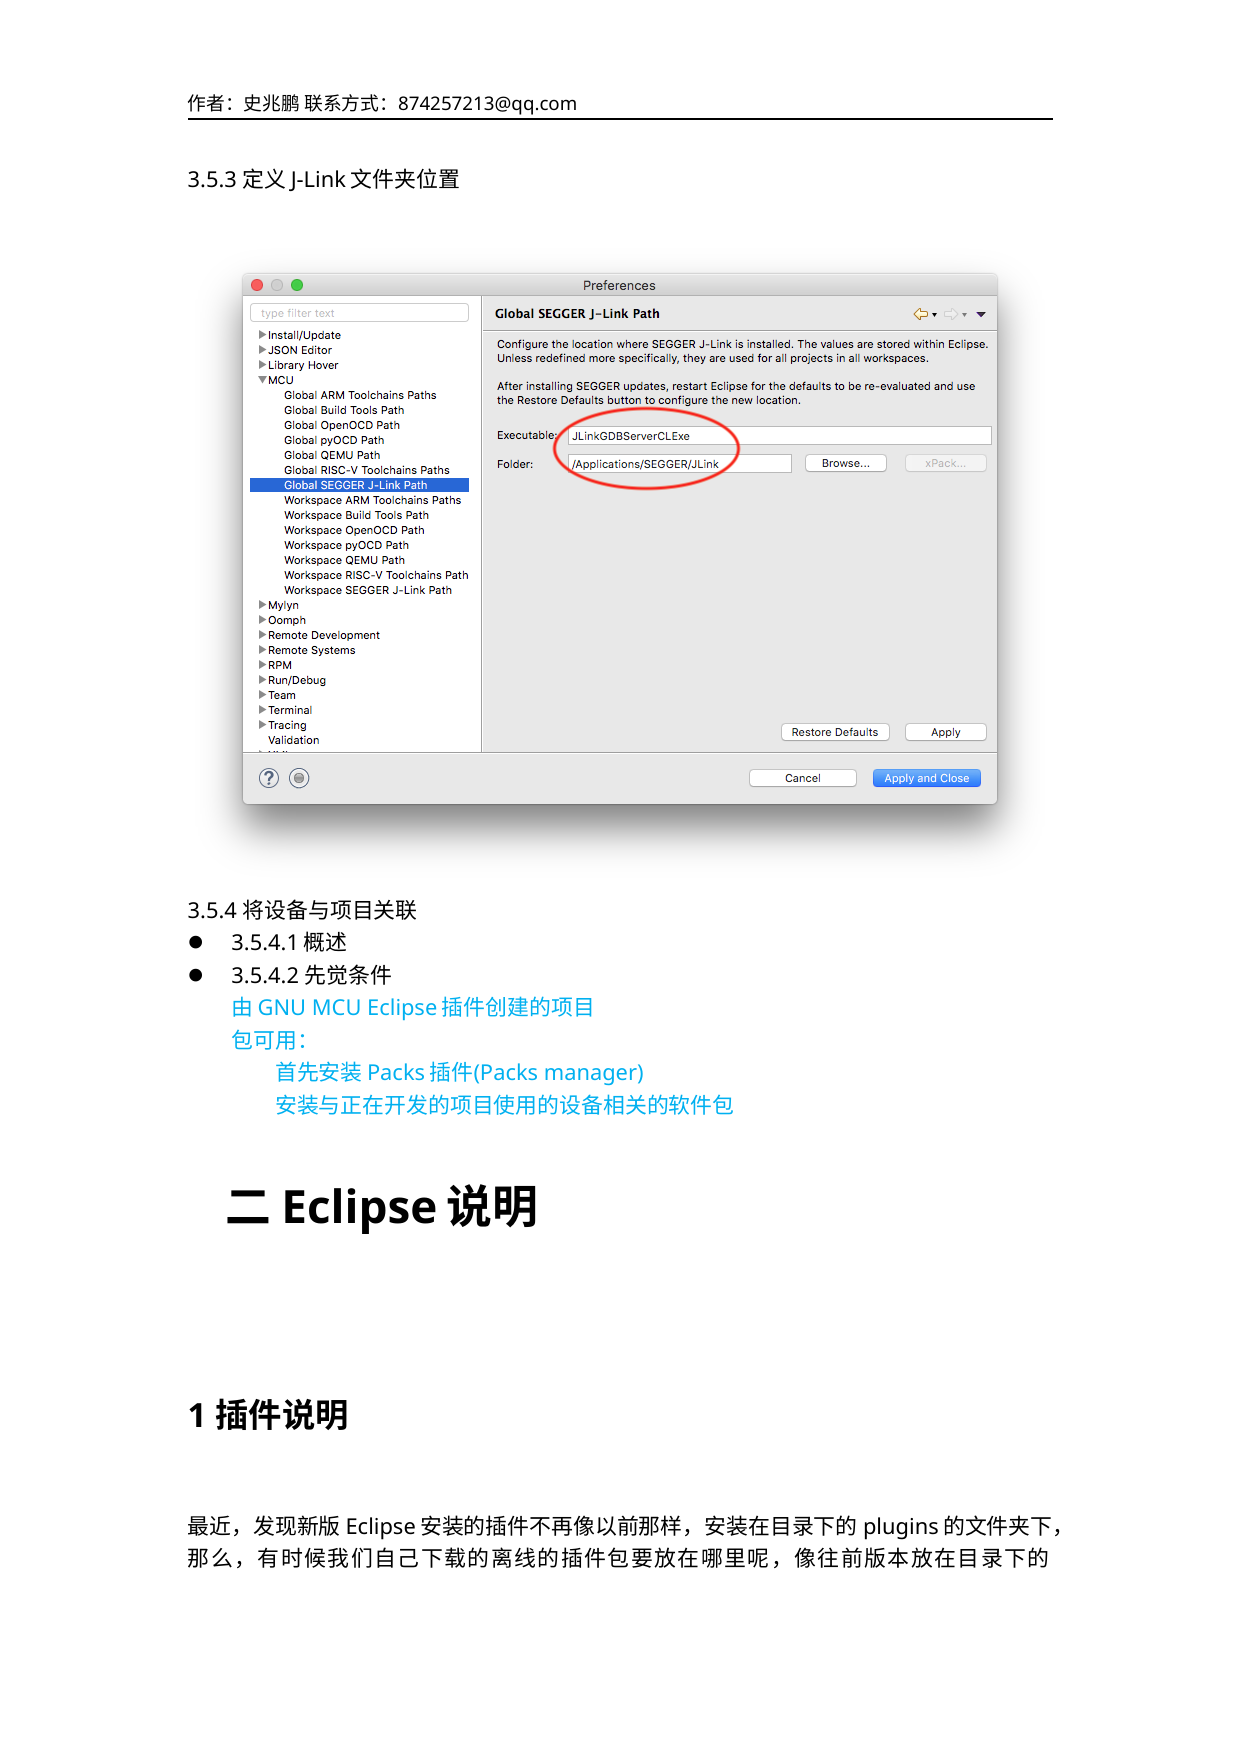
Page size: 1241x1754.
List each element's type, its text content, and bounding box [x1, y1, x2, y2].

subtitle 二 Eclipse说明 [225, 1155, 1053, 1253]
list 安装与正在开发的项目使用的设备相关的软件包 [231, 1087, 1053, 1120]
list 3.5.4.2 先觉条件 [187, 957, 1053, 990]
text 3.5.4 将设备与项目关联 [187, 892, 1053, 925]
subtitle 3.5.3 定义J-Link文件夹位置 [187, 162, 1053, 194]
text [187, 1508, 1053, 1573]
list 3.5.4.1概述 [187, 925, 1053, 957]
list 包可用： [231, 1022, 1053, 1055]
list 由GNU MCU Eclipse插件创建的项目 [231, 990, 1053, 1022]
list 首先安装Packs插件(Packs manager) [231, 1055, 1053, 1087]
picture [187, 242, 1053, 884]
subtitle 1 插件说明 [187, 1381, 1053, 1446]
